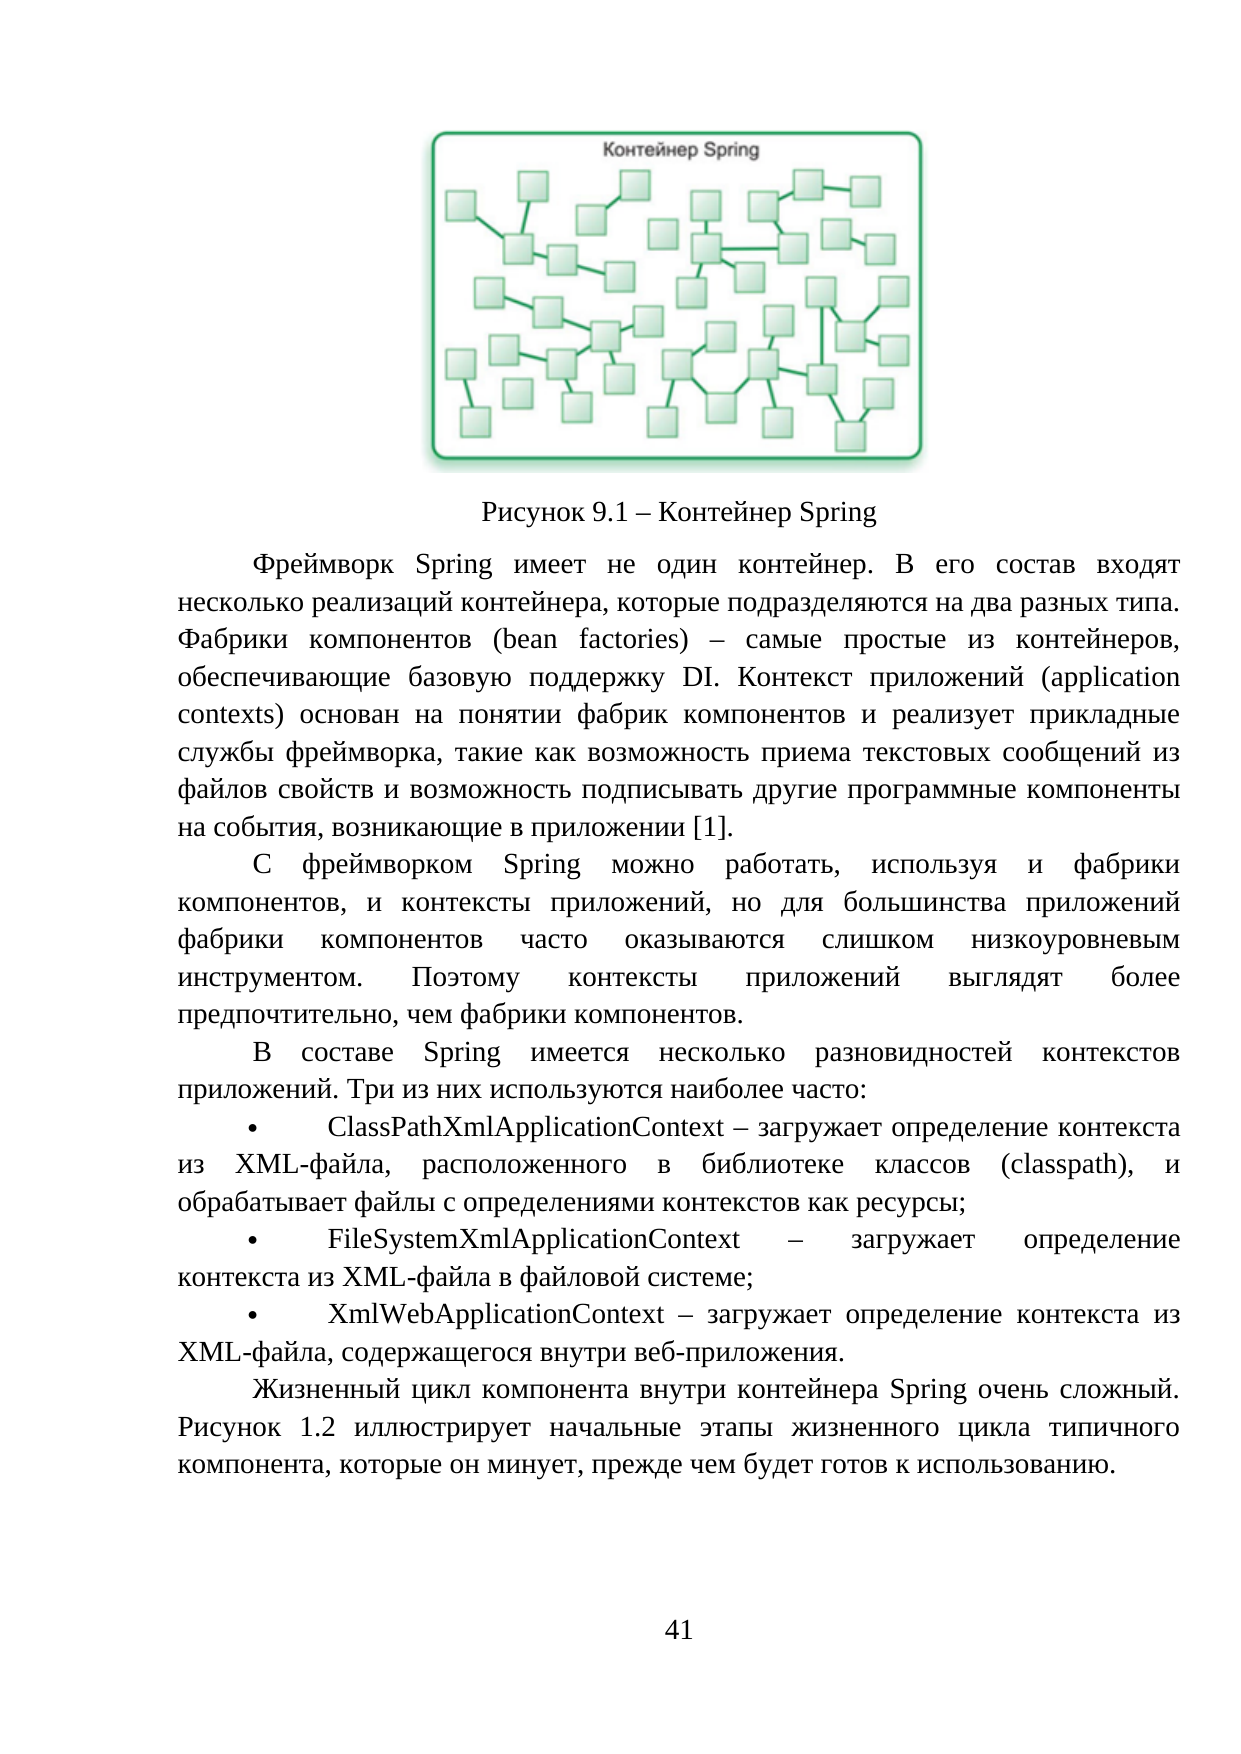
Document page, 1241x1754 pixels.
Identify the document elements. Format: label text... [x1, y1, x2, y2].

text Фреймворк Spring имеет не один контейнер. В его состав входят несколько реализаций контейнера, которые подразделяются на два разных типа. Фабрики компонентов (bean factories) – самые простые из контейнеров, обеспечивающие базовую поддержку DI. Контекст приложений (application contexts) основан на понятии фабрик компонентов и реализует прикладные службы фреймворка, такие как возможность приема текстовых сообщений из файлов свойств и возможность подписывать другие программные компоненты на события, возникающие в приложении [1]. [177, 544, 1181, 844]
text С фреймворком Spring можно работать, используя и фабрики компонентов, и контексты приложений, но для большинства приложений фабрики компонентов часто оказываются слишком низкоуровневым инструментом. Поэтому контексты приложений выглядят более предпочтительно, чем фабрики компонентов. [177, 844, 1181, 1031]
text Жизненный цикл компонента внутри контейнера Spring очень сложный. Рисунок 1.2 иллюстрирует начальные этапы жизненного цикла типичного компонента, которые он минует, прежде чем будет готов к использованию. [177, 1369, 1181, 1481]
text Рисунок 9.1 – Контейнер Spring [177, 494, 1181, 527]
picture [418, 118, 941, 473]
list FileSystemXmlApplicationContext – загружает определение контекста из XML-файла в файловой системе; [177, 1219, 1181, 1294]
list XmlWebApplicationContext – загружает определение контекста из XML-файла, содержащегося внутри веб-приложения. [177, 1294, 1181, 1369]
text В составе Spring имеется несколько разновидностей контекстов приложений. Три из них используются наиболее часто: [177, 1031, 1181, 1106]
list ClassPathXmlApplicationContext – загружает определение контекста из XML-файла, расположенного в библиотеке классов (classpath), и обрабатывает файлы с определениями контекстов как ресурсы; [177, 1106, 1181, 1219]
